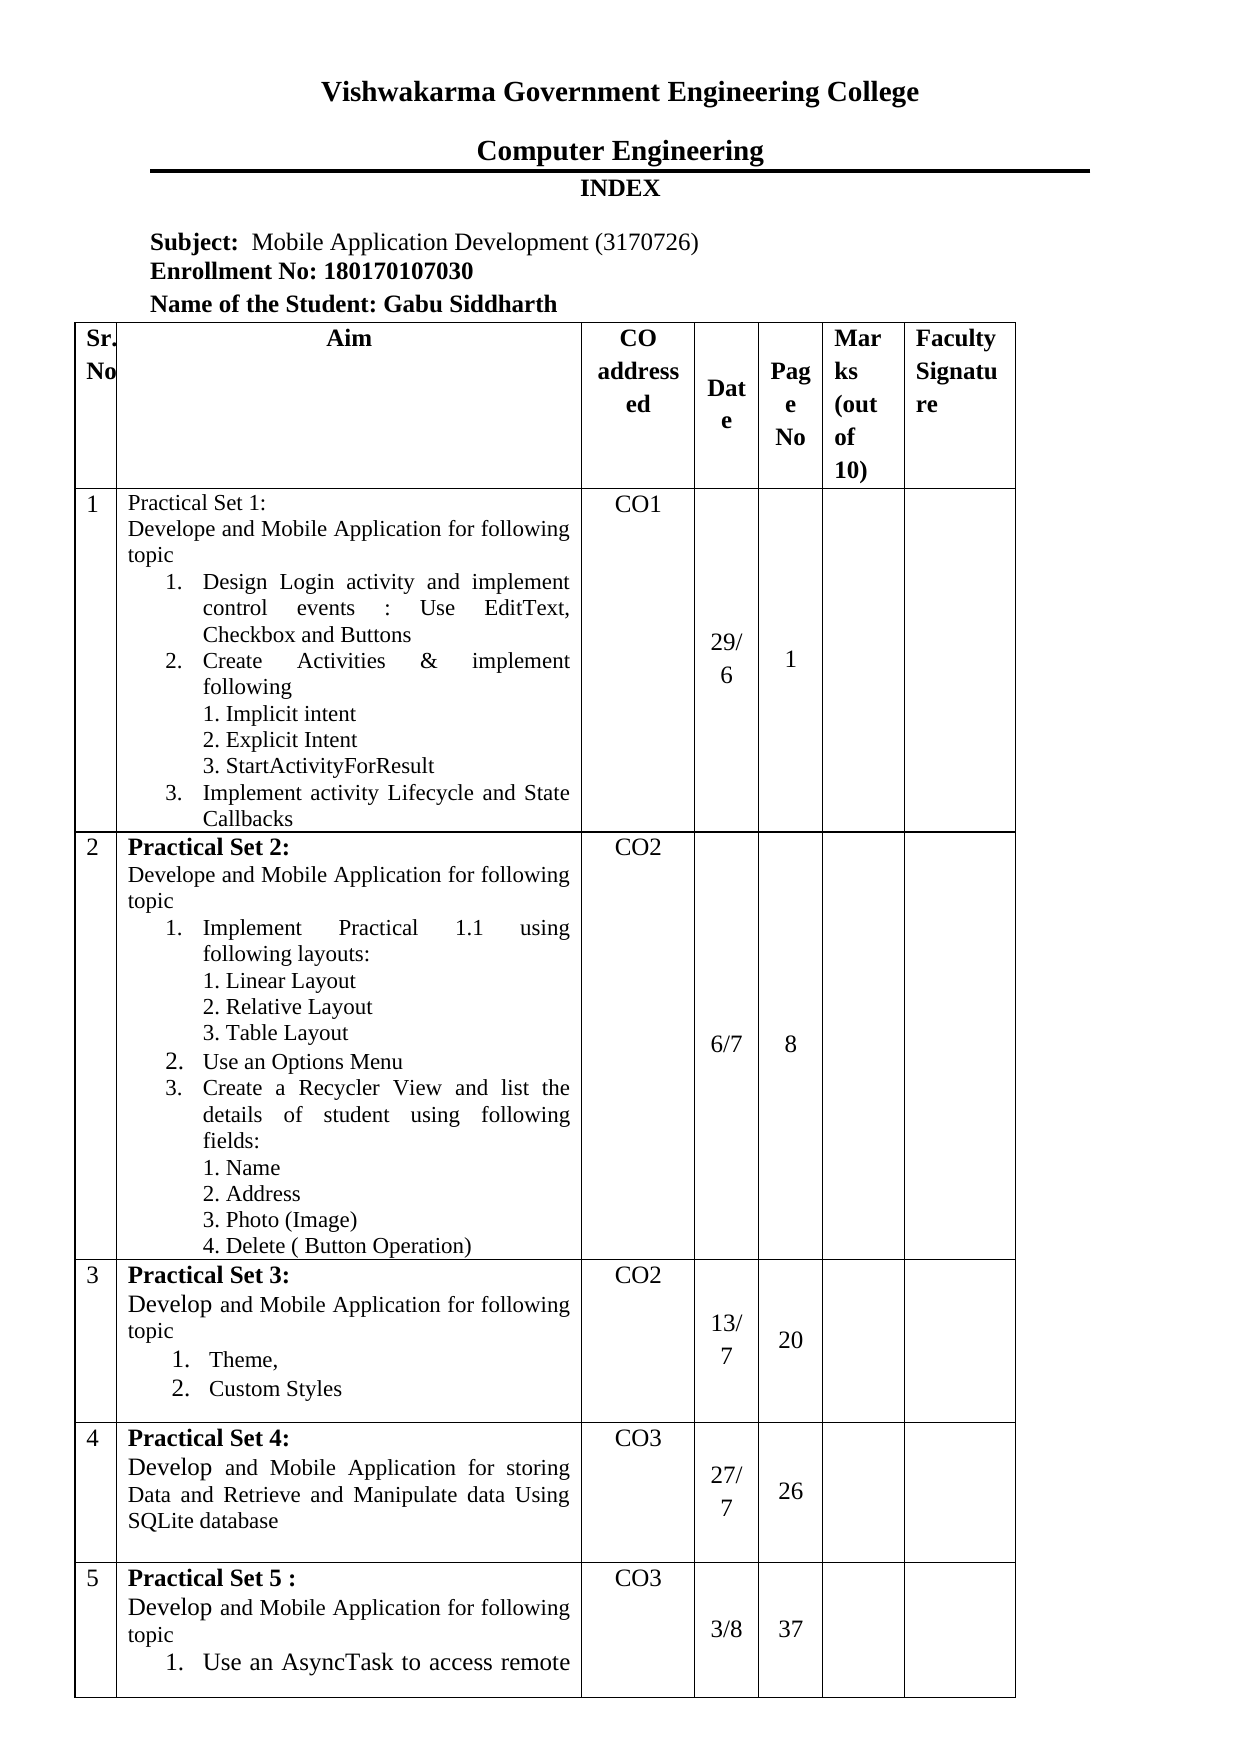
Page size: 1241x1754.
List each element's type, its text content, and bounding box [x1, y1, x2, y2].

table_cell [823, 1423, 904, 1562]
table_cell [823, 833, 904, 1259]
table_cell Practical Set 4: Develop and Mobile Application for storing Data and Retrieve and Manipulate data Using SQLite database [117, 1423, 581, 1562]
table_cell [117, 1563, 581, 1697]
table_header Aim [117, 323, 581, 488]
table_cell 5 [76, 1563, 116, 1697]
table_cell 37 [759, 1563, 822, 1697]
table_cell [905, 1423, 1015, 1562]
table_cell [823, 489, 904, 831]
table_cell 29/6 [695, 489, 758, 831]
table_cell CO1 [582, 489, 694, 831]
table_cell 26 [759, 1423, 822, 1562]
table_cell 20 [759, 1260, 822, 1422]
table_cell Practical Set 2: Develope and Mobile Application for following topic Implement Practical 1.1 using following layouts: 1. Linear Layout 2. Relative Layout 3. Table Layout Use an Options Menu Create a Recycler View and list the details of student using following fields: 1. Name 2. Address 3. Photo (Image) 4. Delete ( Button Operation) [117, 833, 581, 1259]
table_cell CO2 [582, 1260, 694, 1422]
table_cell [905, 1260, 1015, 1422]
table_header CO addressed [582, 323, 694, 488]
text INDEX [150, 173, 1090, 202]
table_cell 3/8 [695, 1563, 758, 1697]
table_cell 3 [76, 1260, 116, 1422]
table_cell 4 [76, 1423, 116, 1562]
table_cell 13/7 [695, 1260, 758, 1422]
table_cell [905, 1563, 1015, 1697]
table_cell Practical Set 1: Develope and Mobile Application for following topic Design Login activity and implement control events : Use EditText, Checkbox and Buttons Create Activities & implement following 1. Implicit intent 2. Explicit Intent 3. StartActivityForResult Implement activity Lifecycle and State Callbacks [117, 489, 581, 831]
table_cell 2 [76, 833, 116, 1259]
table_cell [905, 833, 1015, 1259]
table_header Page No [759, 323, 822, 488]
table_cell CO2 [582, 833, 694, 1259]
table_cell 1 [759, 489, 822, 831]
table_cell 6/7 [695, 833, 758, 1259]
table_cell CO3 [582, 1563, 694, 1697]
table_cell Practical Set 3: Develop and Mobile Application for following topic Theme, Custom Styles [117, 1260, 581, 1422]
table_cell [905, 489, 1015, 831]
text Enrollment No: 180170107030 [150, 256, 1090, 285]
table_cell CO3 [582, 1423, 694, 1562]
table_header Date [695, 323, 758, 488]
table_cell 1 [76, 489, 116, 831]
table_cell 8 [759, 833, 822, 1259]
text Subject: Mobile Application Development (3170726) [150, 227, 1090, 256]
table_cell [823, 1260, 904, 1422]
table_cell 27/7 [695, 1423, 758, 1562]
text Name of the Student: Gabu Siddharth [150, 289, 1090, 318]
table_header Faculty Signature [905, 323, 1015, 488]
table_cell [823, 1563, 904, 1697]
table_header Marks (out of 10) [823, 323, 904, 488]
table_header Sr. No [76, 323, 116, 488]
